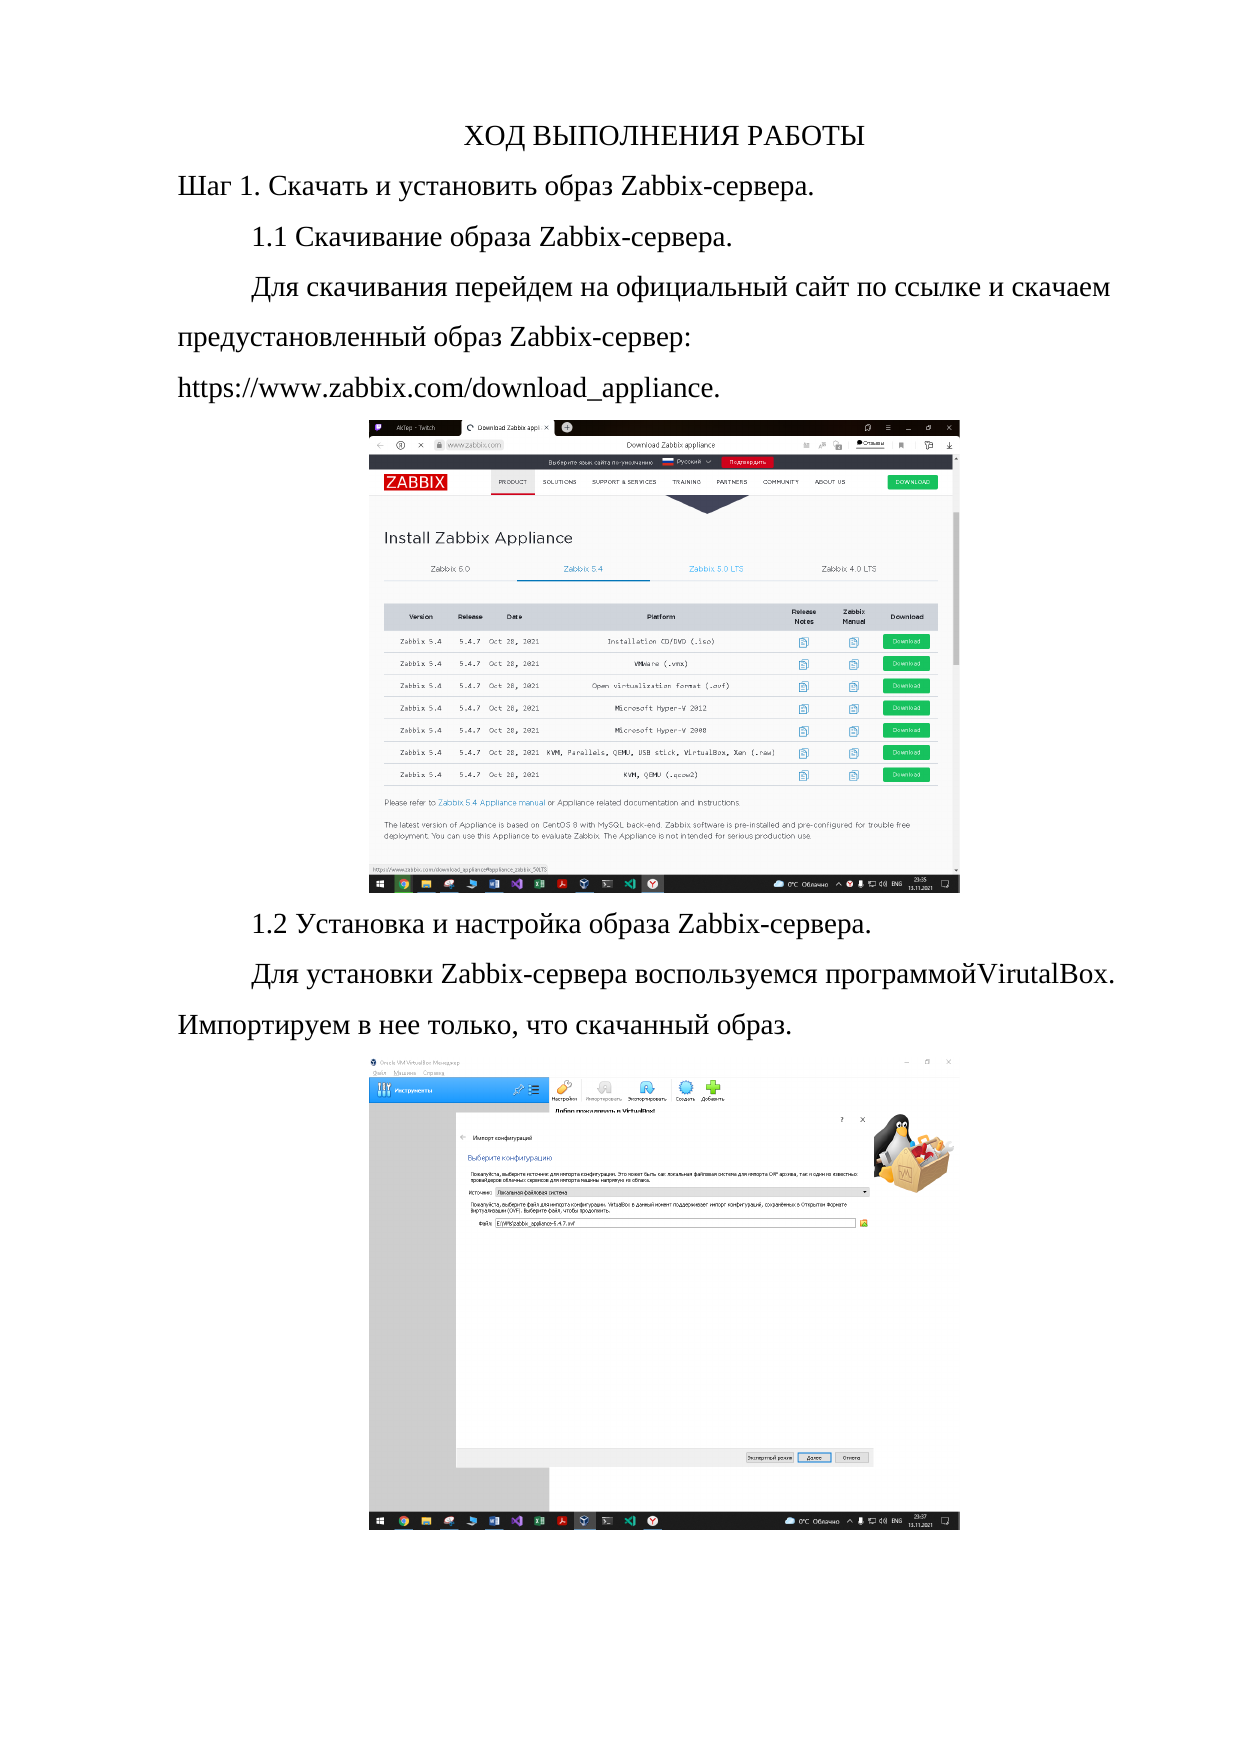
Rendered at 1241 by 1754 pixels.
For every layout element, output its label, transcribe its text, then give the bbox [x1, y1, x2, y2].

text 1.1 Скачивание образа Zabbix-сервера. [177, 219, 1152, 252]
text 1.2 Установка и настройка образа Zabbix-сервера. [177, 906, 1152, 940]
text ХОД ВЫПОЛНЕНИЯ РАБОТЫ [177, 118, 1152, 152]
text Шаг 1. Скачать и установить образ Zabbix-сервера. [177, 168, 1152, 202]
picture [369, 420, 960, 893]
picture [369, 1057, 960, 1530]
text Для скачивания перейдем на официальный сайт по ссылке и скачаем предустановленный образ Zabbix-сервер: https://www.zabbix.com/download_appliance. [177, 269, 1152, 403]
text Для установки Zabbix-сервера воспользуемся программойVirutalBox. Импортируем в нее только, что скачанный образ. [177, 957, 1152, 1041]
